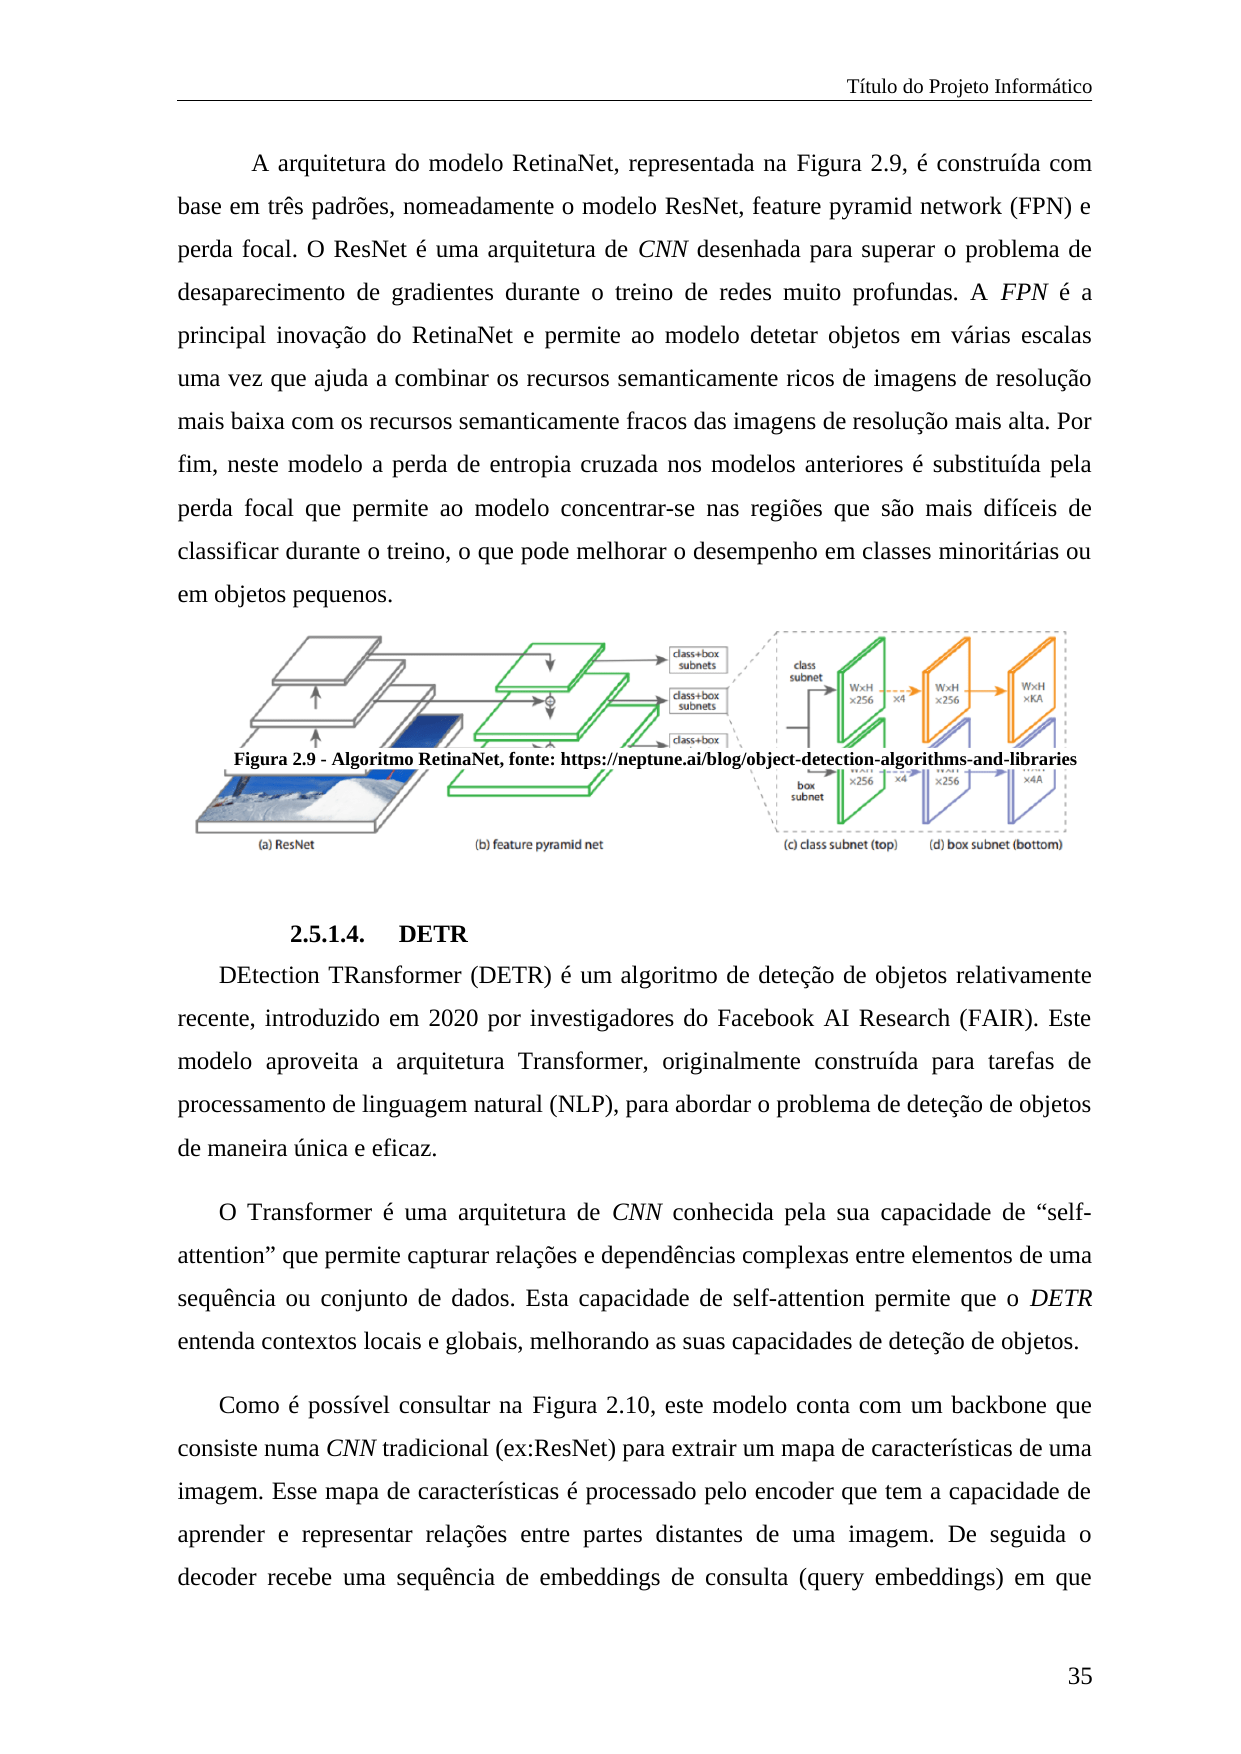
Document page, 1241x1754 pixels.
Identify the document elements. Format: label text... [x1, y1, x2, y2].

text A arquitetura do modelo RetinaNet, representada na Figura 2.9, é construída com base em três padrões, nomeadamente o modelo ResNet, feature pyramid network (FPN) e perda focal. O ResNet é uma arquitetura de CNN desenhada para superar o problema de desaparecimento de gradientes durante o treino de redes muito profundas. A FPN é a principal inovação do RetinaNet e permite ao modelo detetar objetos em várias escalas uma vez que ajuda a combinar os recursos semanticamente ricos de imagens de resolução mais baixa com os recursos semanticamente fracos das imagens de resolução mais alta. Por fim, neste modelo a perda de entropia cruzada nos modelos anteriores é substituída pela perda focal que permite ao modelo concentrar-se nas regiões que são mais difíceis de classificar durante o treino, o que pode melhorar o desempenho em classes minoritárias ou em objetos pequenos. [177, 148, 1092, 608]
subtitle DETR [290, 867, 1092, 948]
picture [177, 618, 1093, 747]
text DEtection TRansformer (DETR) é um algoritmo de deteção de objetos relativamente recente, introduzido em 2020 por investigadores do Facebook AI Research (FAIR). Este modelo aproveita a arquitetura Transformer, originalmente construída para tarefas de processamento de linguagem natural (NLP), para abordar o problema de deteção de objetos de maneira única e eficaz. [177, 960, 1092, 1161]
picture [177, 770, 1093, 867]
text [177, 1390, 1092, 1591]
text O Transformer é uma arquitetura de CNN conhecida pela sua capacidade de “self-attention” que permite capturar relações e dependências complexas entre elementos de uma sequência ou conjunto de dados. Esta capacidade de self-attention permite que o DETR entenda contextos locais e globais, melhorando as suas capacidades de deteção de objetos. [177, 1197, 1092, 1355]
